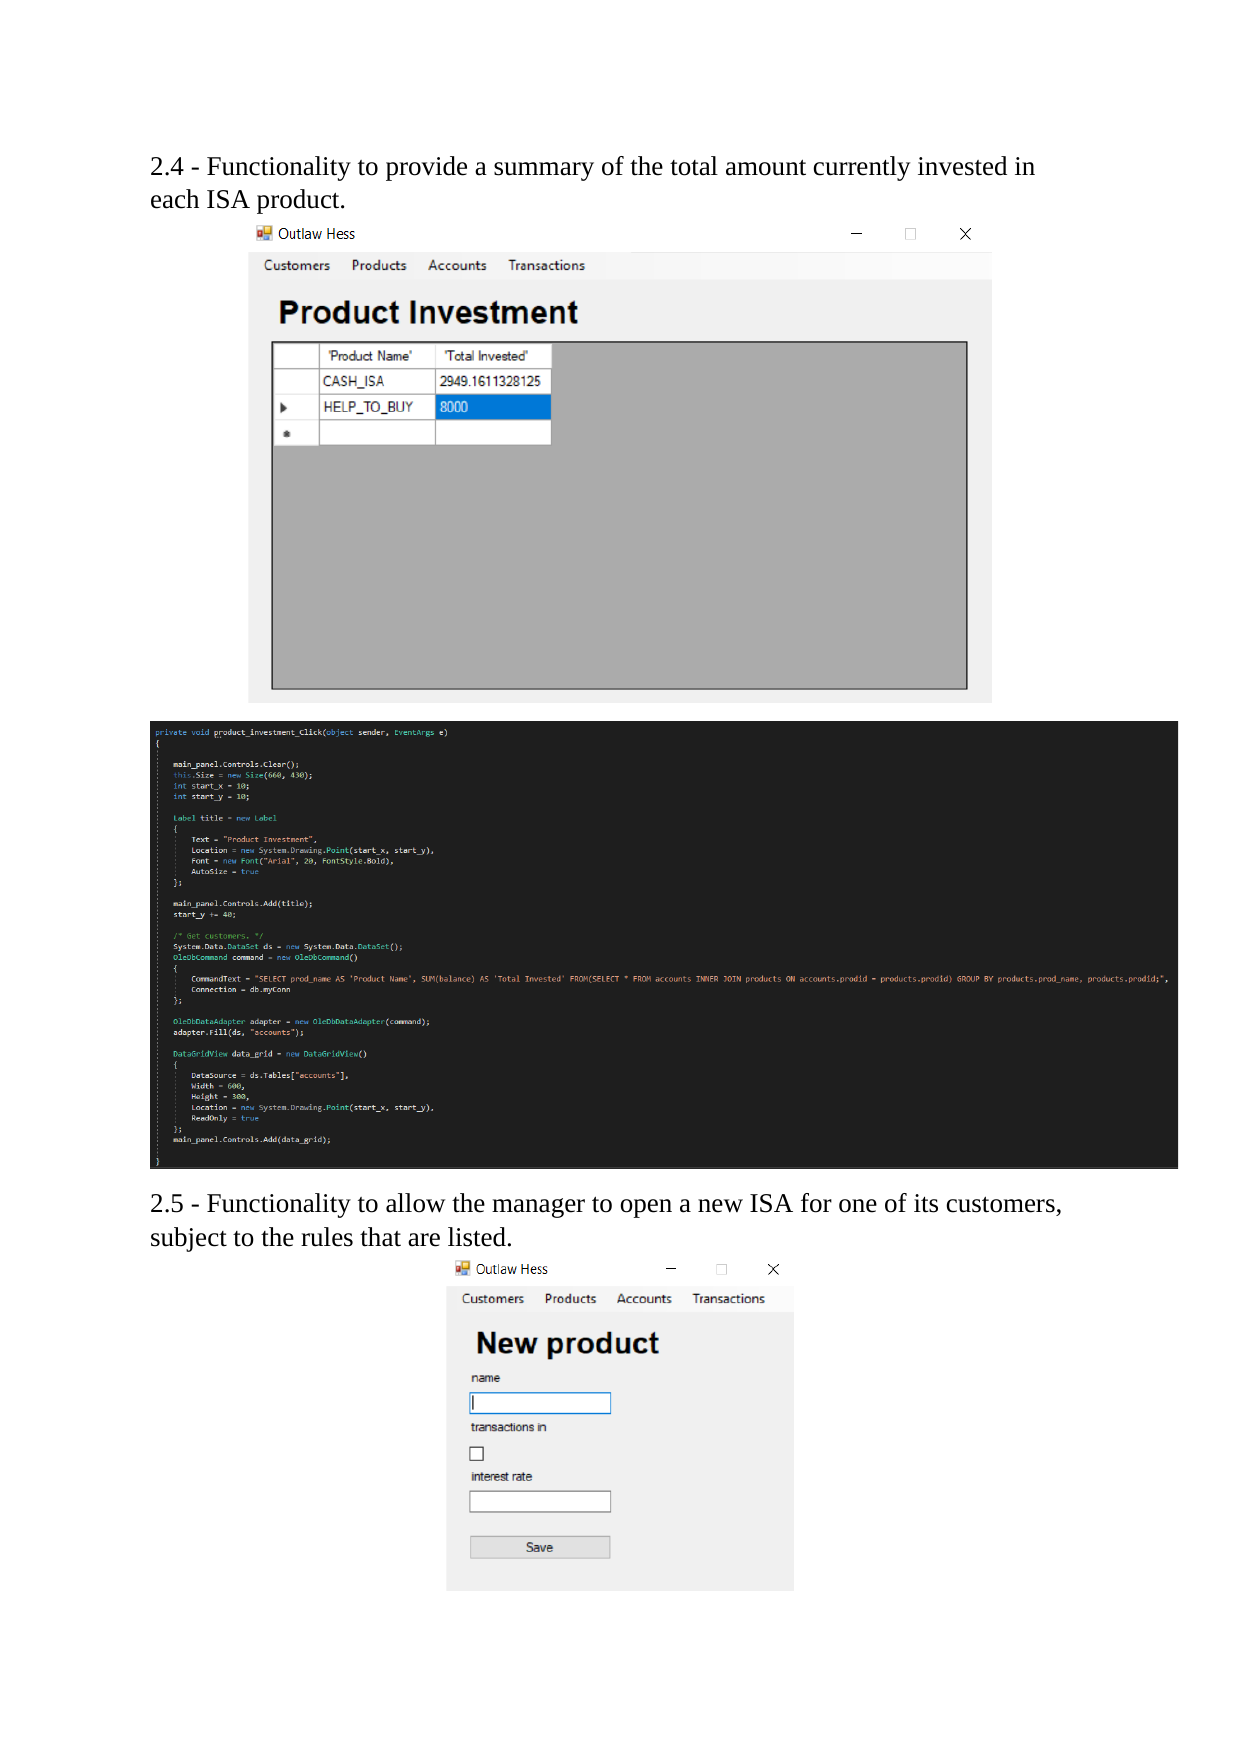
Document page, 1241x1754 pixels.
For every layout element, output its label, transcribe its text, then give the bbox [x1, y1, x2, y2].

picture [446, 1254, 794, 1591]
picture [248, 217, 992, 703]
subtitle 2.5 - Functionality to allow the manager to open a new ISA for one of its customers, subject to the rules that are listed. [150, 1187, 1090, 1252]
subtitle 2.4 - Functionality to provide a summary of the total amount currently invested in each ISA product. [150, 150, 1090, 215]
picture [150, 721, 1179, 1169]
